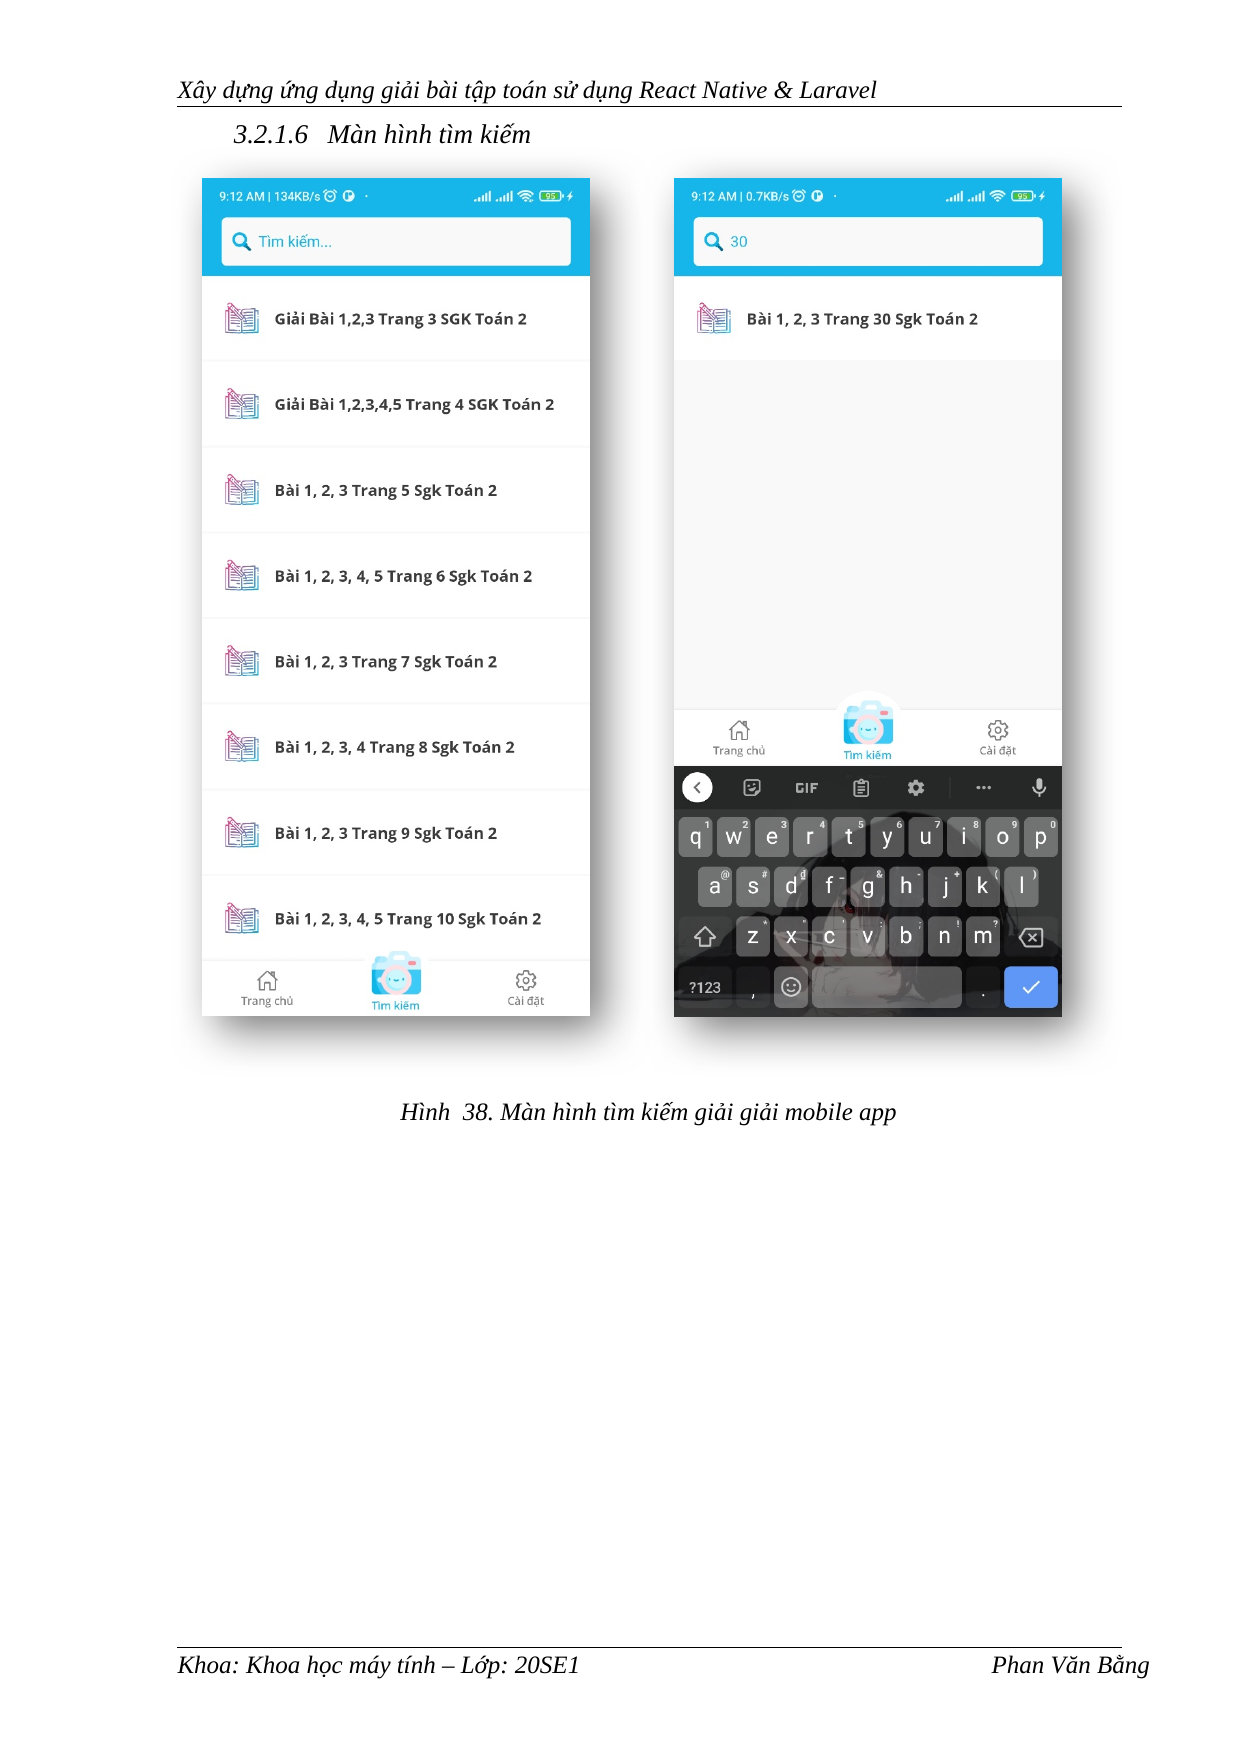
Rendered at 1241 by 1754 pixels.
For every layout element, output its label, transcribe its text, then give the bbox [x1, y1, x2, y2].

subtitle Màn hình tìm kiếm [233, 118, 1122, 149]
picture [674, 178, 1062, 1017]
text Hình 38. Màn hình tìm kiếm giải giải mobile app [177, 1097, 1122, 1126]
picture [202, 178, 590, 1016]
